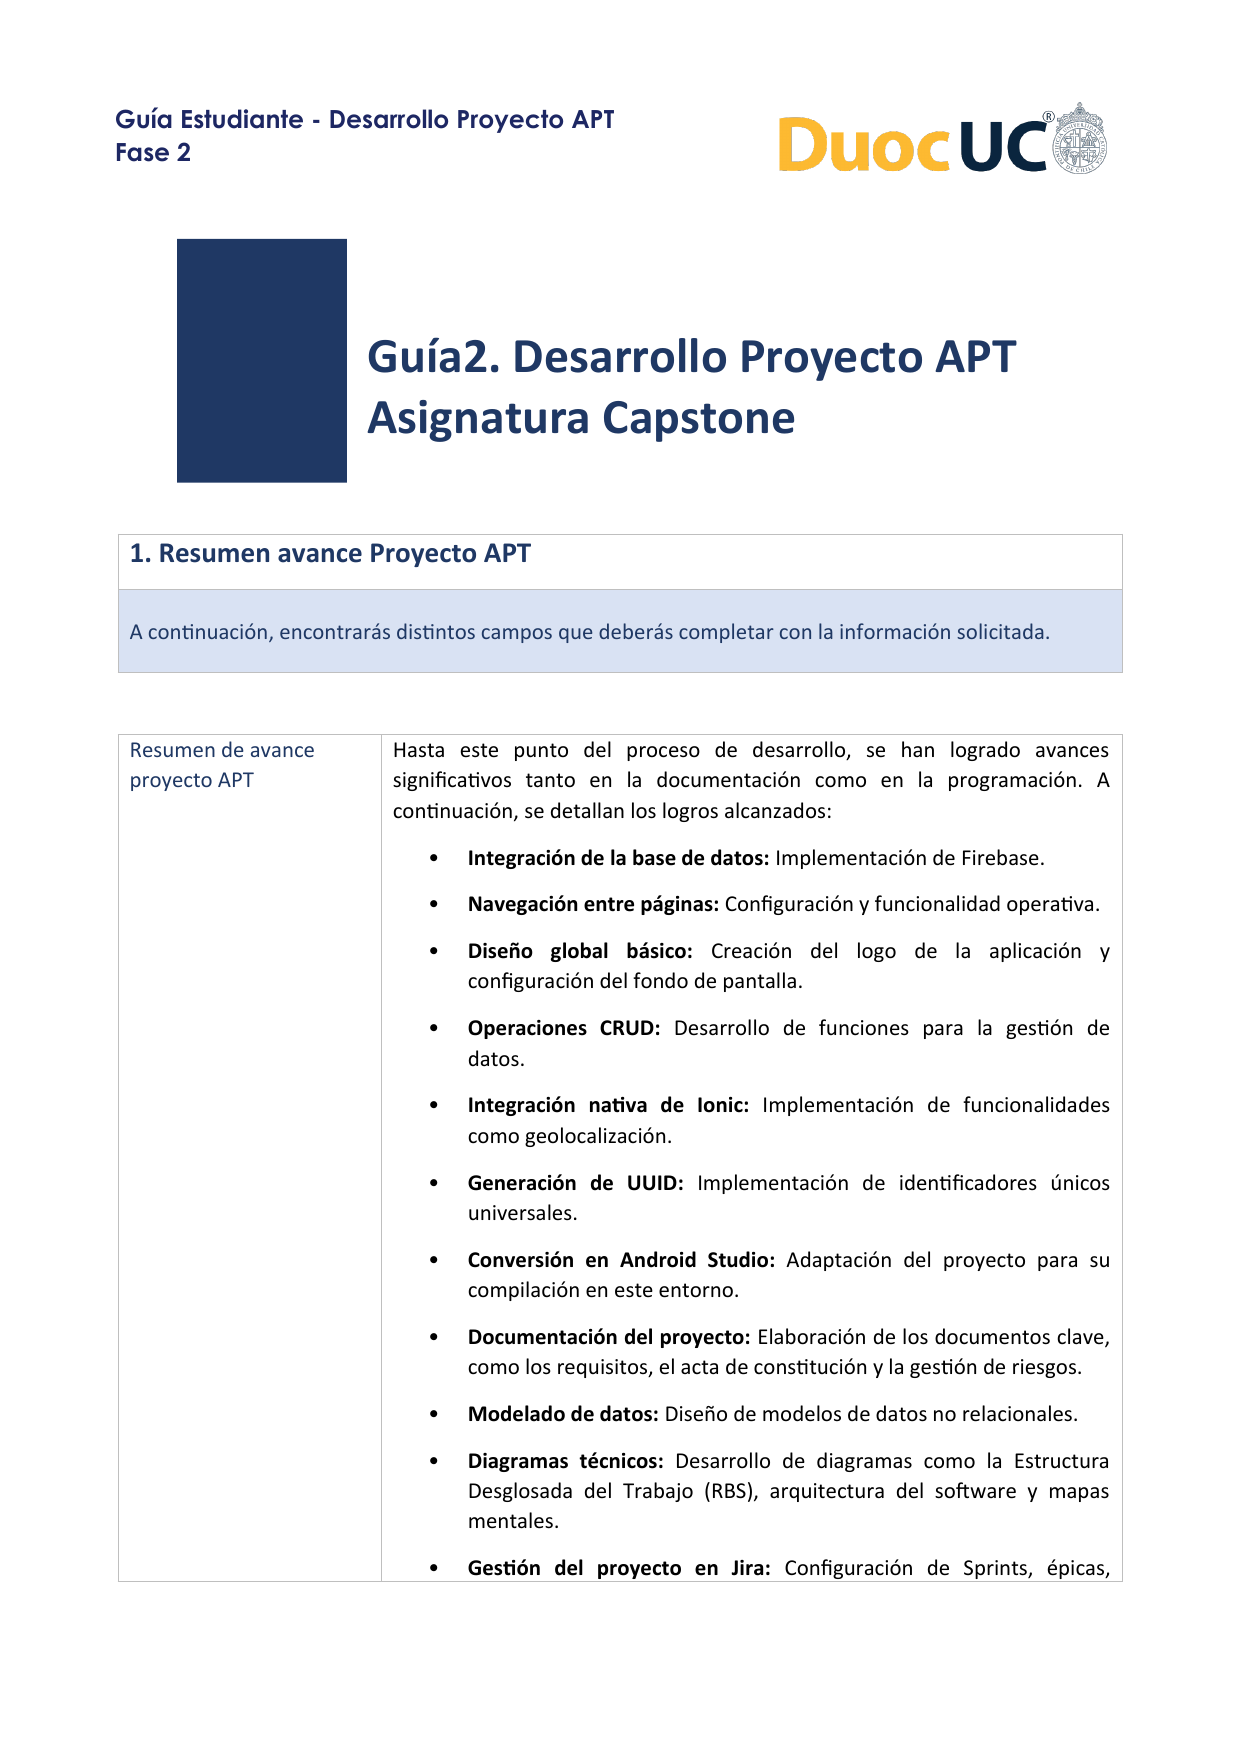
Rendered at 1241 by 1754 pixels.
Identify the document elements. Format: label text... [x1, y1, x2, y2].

picture [779, 102, 1107, 174]
table_header 1. Resumen avance Proyecto APT [119, 535, 1122, 589]
table_header Resumen de avance proyecto APT [119, 735, 381, 1581]
table_cell A continuación, encontrarás distintos campos que deberás completar con la información solicitada. [119, 590, 1122, 672]
